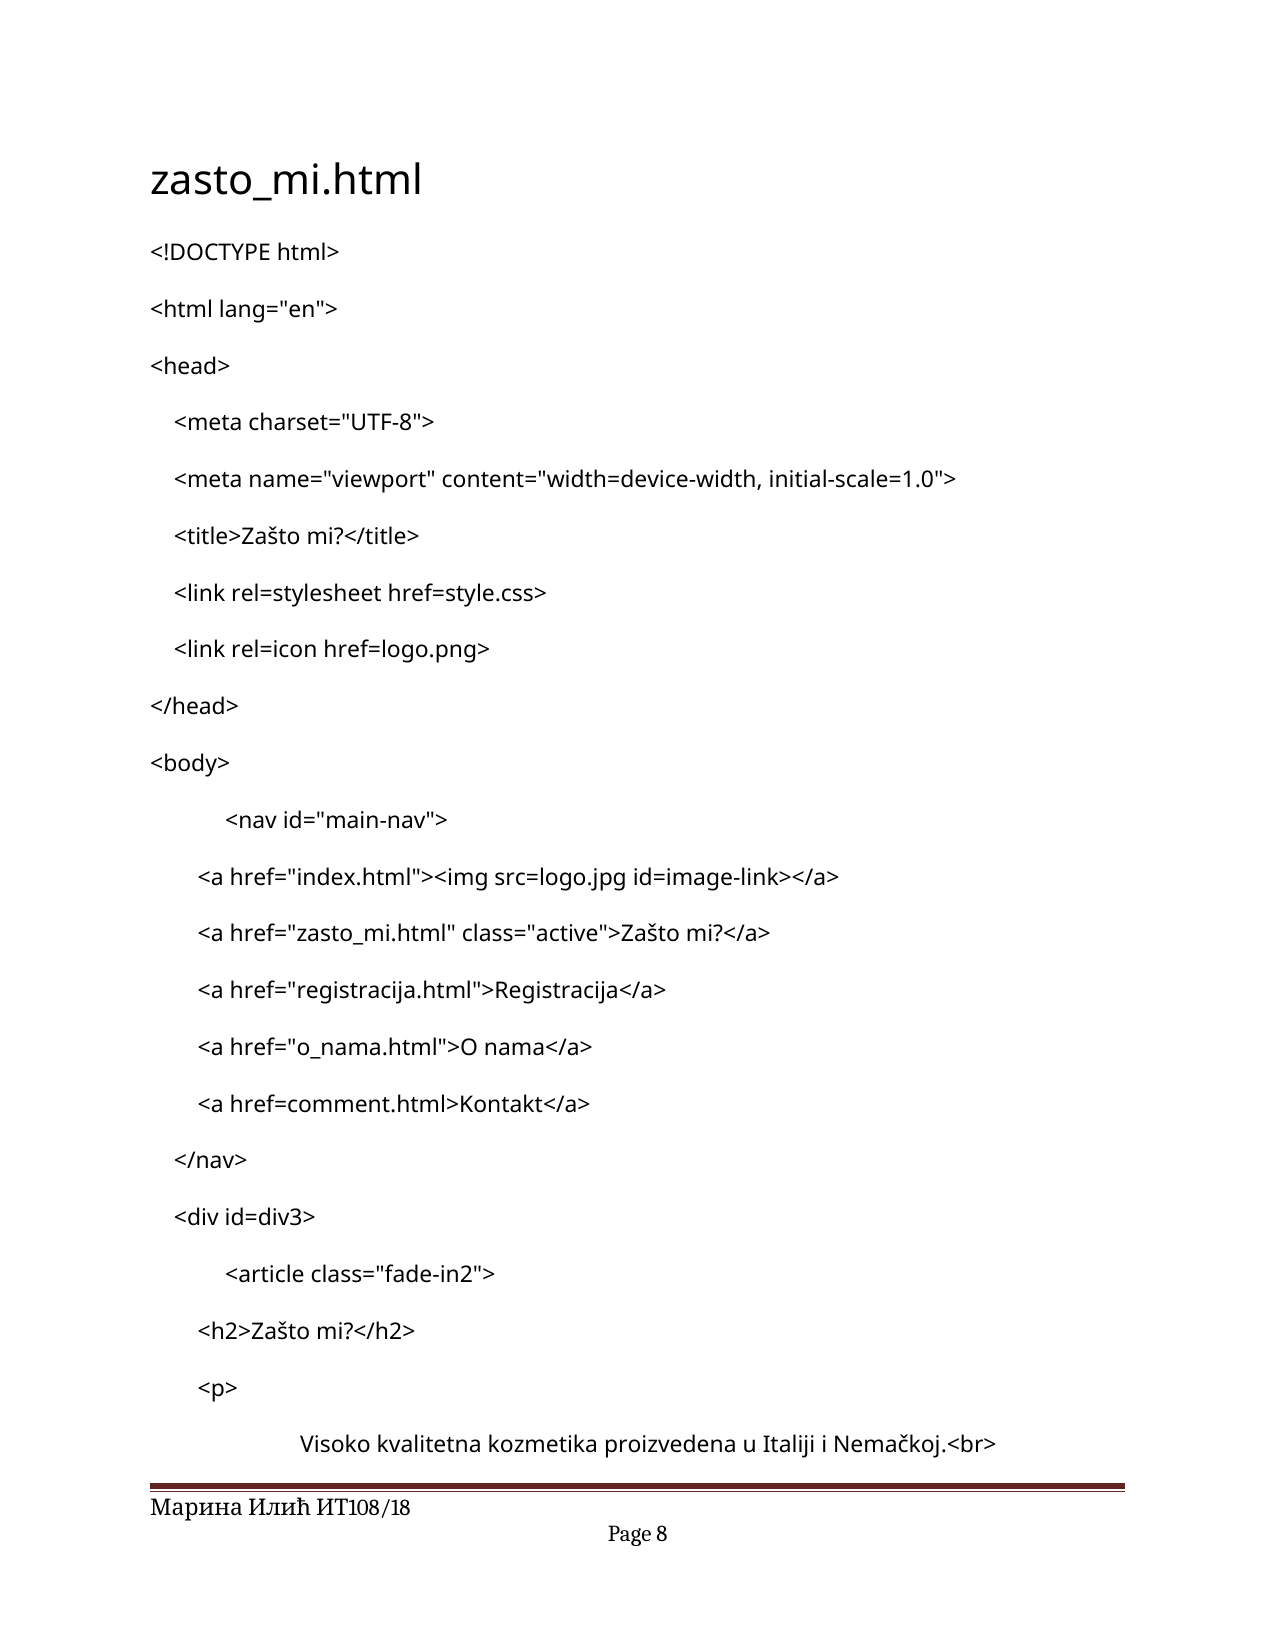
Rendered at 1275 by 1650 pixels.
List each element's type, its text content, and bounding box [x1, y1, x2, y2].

text <a href="zasto_mi.html" class="active">Zašto mi?</a> [150, 917, 1125, 948]
text <a href="registracija.html">Registracija</a> [150, 974, 1125, 1005]
text <a href="index.html"><img src=logo.jpg id=image-link></a> [150, 861, 1125, 892]
text <head> [150, 349, 1125, 381]
text <link rel=stylesheet href=style.css> [150, 577, 1125, 608]
text <html lang="en"> [150, 293, 1125, 324]
text zasto_mi.html [150, 150, 1125, 207]
text </head> [150, 690, 1125, 721]
text <title>Zašto mi?</title> [150, 520, 1125, 551]
text <body> [150, 747, 1125, 778]
text <!DOCTYPE html> [150, 236, 1125, 267]
text <article class="fade-in2"> [150, 1258, 1125, 1289]
text <a href="o_nama.html">O nama</a> [150, 1031, 1125, 1062]
text <nav id="main-nav"> [150, 804, 1125, 835]
text <meta charset="UTF-8"> [150, 406, 1125, 438]
text Visoko kvalitetna kozmetika proizvedena u Italiji i Nemačkoj.<br> [150, 1428, 1125, 1459]
text <a href=comment.html>Kontakt</a> [150, 1088, 1125, 1119]
text <meta name="viewport" content="width=device-width, initial-scale=1.0"> [150, 463, 1125, 494]
text <h2>Zašto mi?</h2> [150, 1315, 1125, 1346]
text <p> [150, 1371, 1125, 1403]
text </nav> [150, 1144, 1125, 1176]
text <div id=div3> [150, 1201, 1125, 1232]
text <link rel=icon href=logo.png> [150, 633, 1125, 665]
